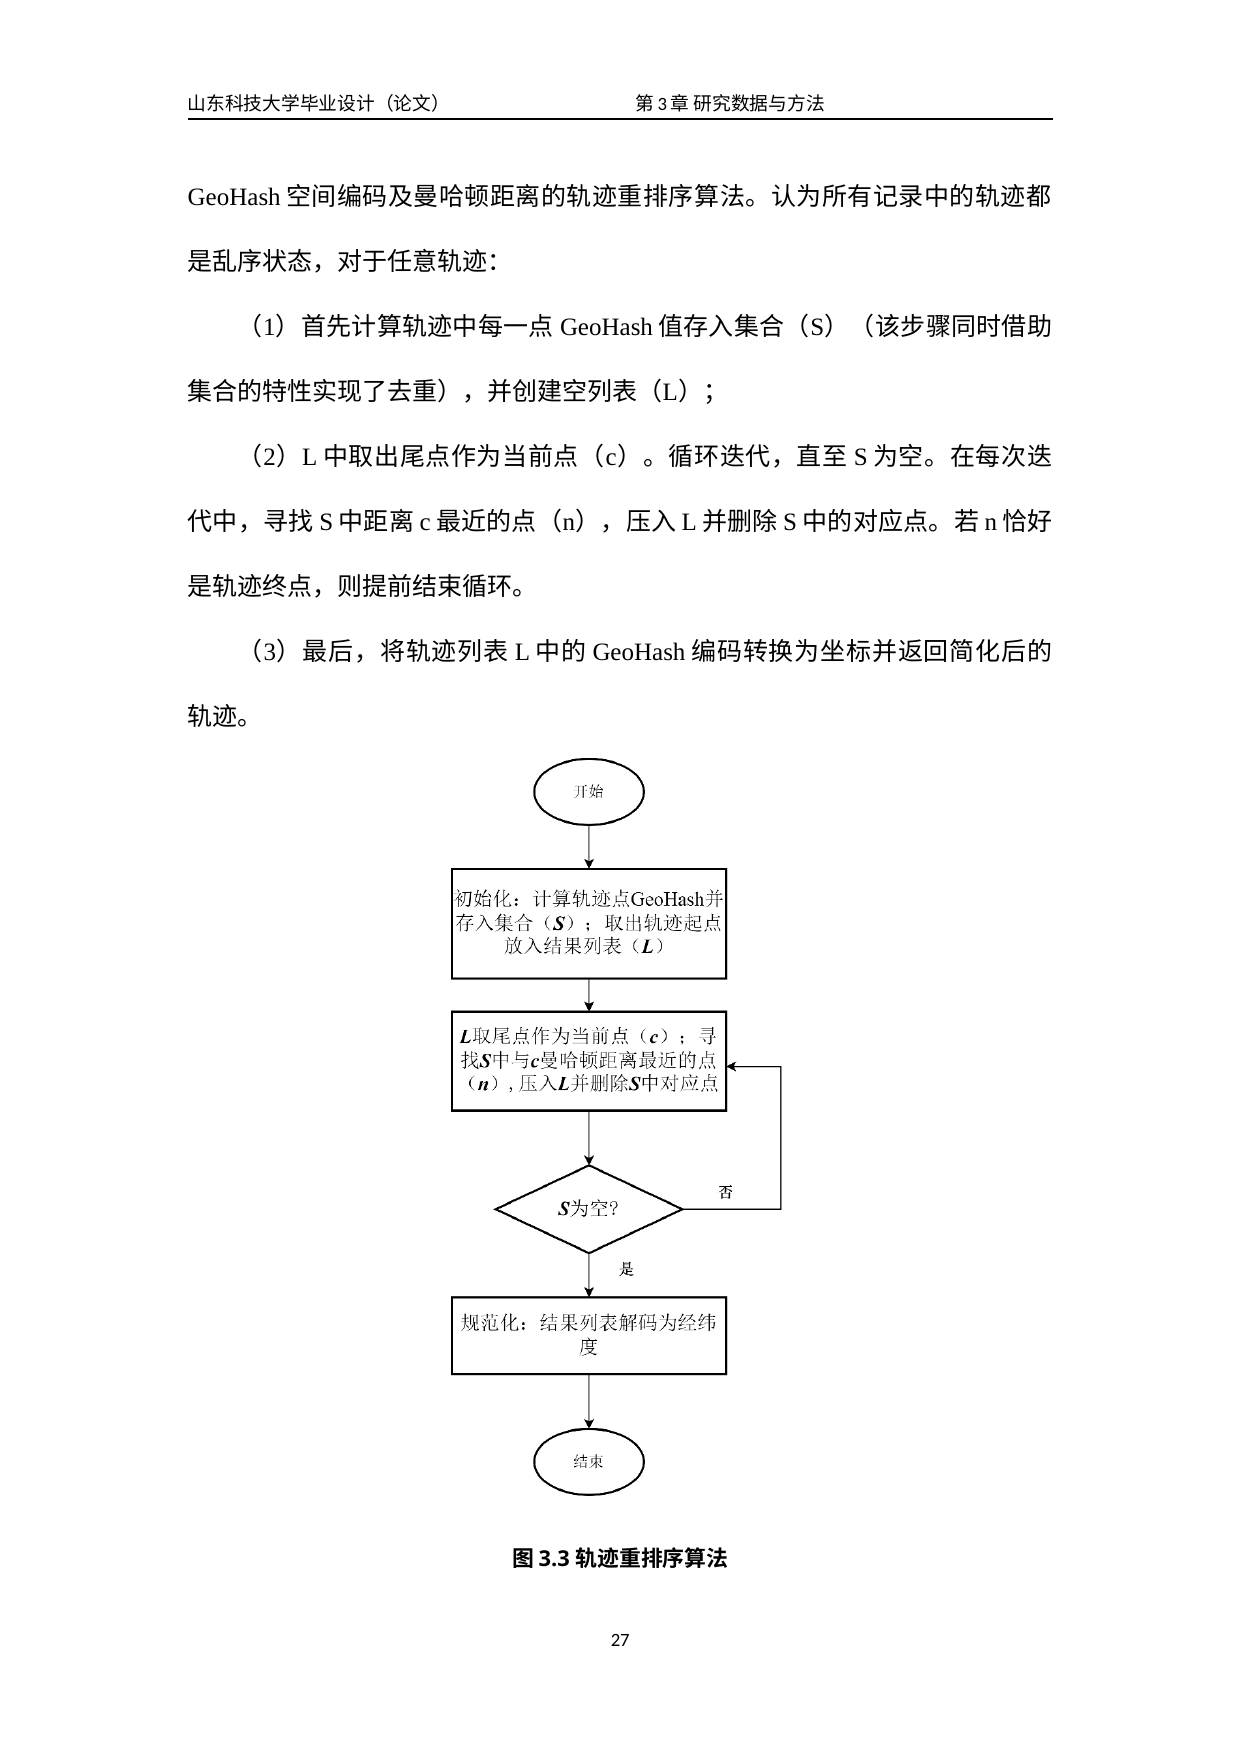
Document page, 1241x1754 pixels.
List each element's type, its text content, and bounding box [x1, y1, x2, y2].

text （1）首先计算轨迹中每一点GeoHash值存入集合（S）（该步骤同时借助集合的特性实现了去重），并创建空列表（L）； [187, 292, 1053, 422]
text 图3.3 轨迹重排序算法 [187, 1540, 1053, 1573]
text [187, 162, 1053, 292]
text （3）最后，将轨迹列表L中的GeoHash编码转换为坐标并返回简化后的轨迹。 [187, 617, 1053, 747]
picture [439, 747, 801, 1506]
text （2）L中取出尾点作为当前点（c）。循环迭代，直至S为空。在每次迭代中，寻找S中距离c最近的点（n），压入L并删除S中的对应点。若n恰好是轨迹终点，则提前结束循环。 [187, 422, 1053, 617]
